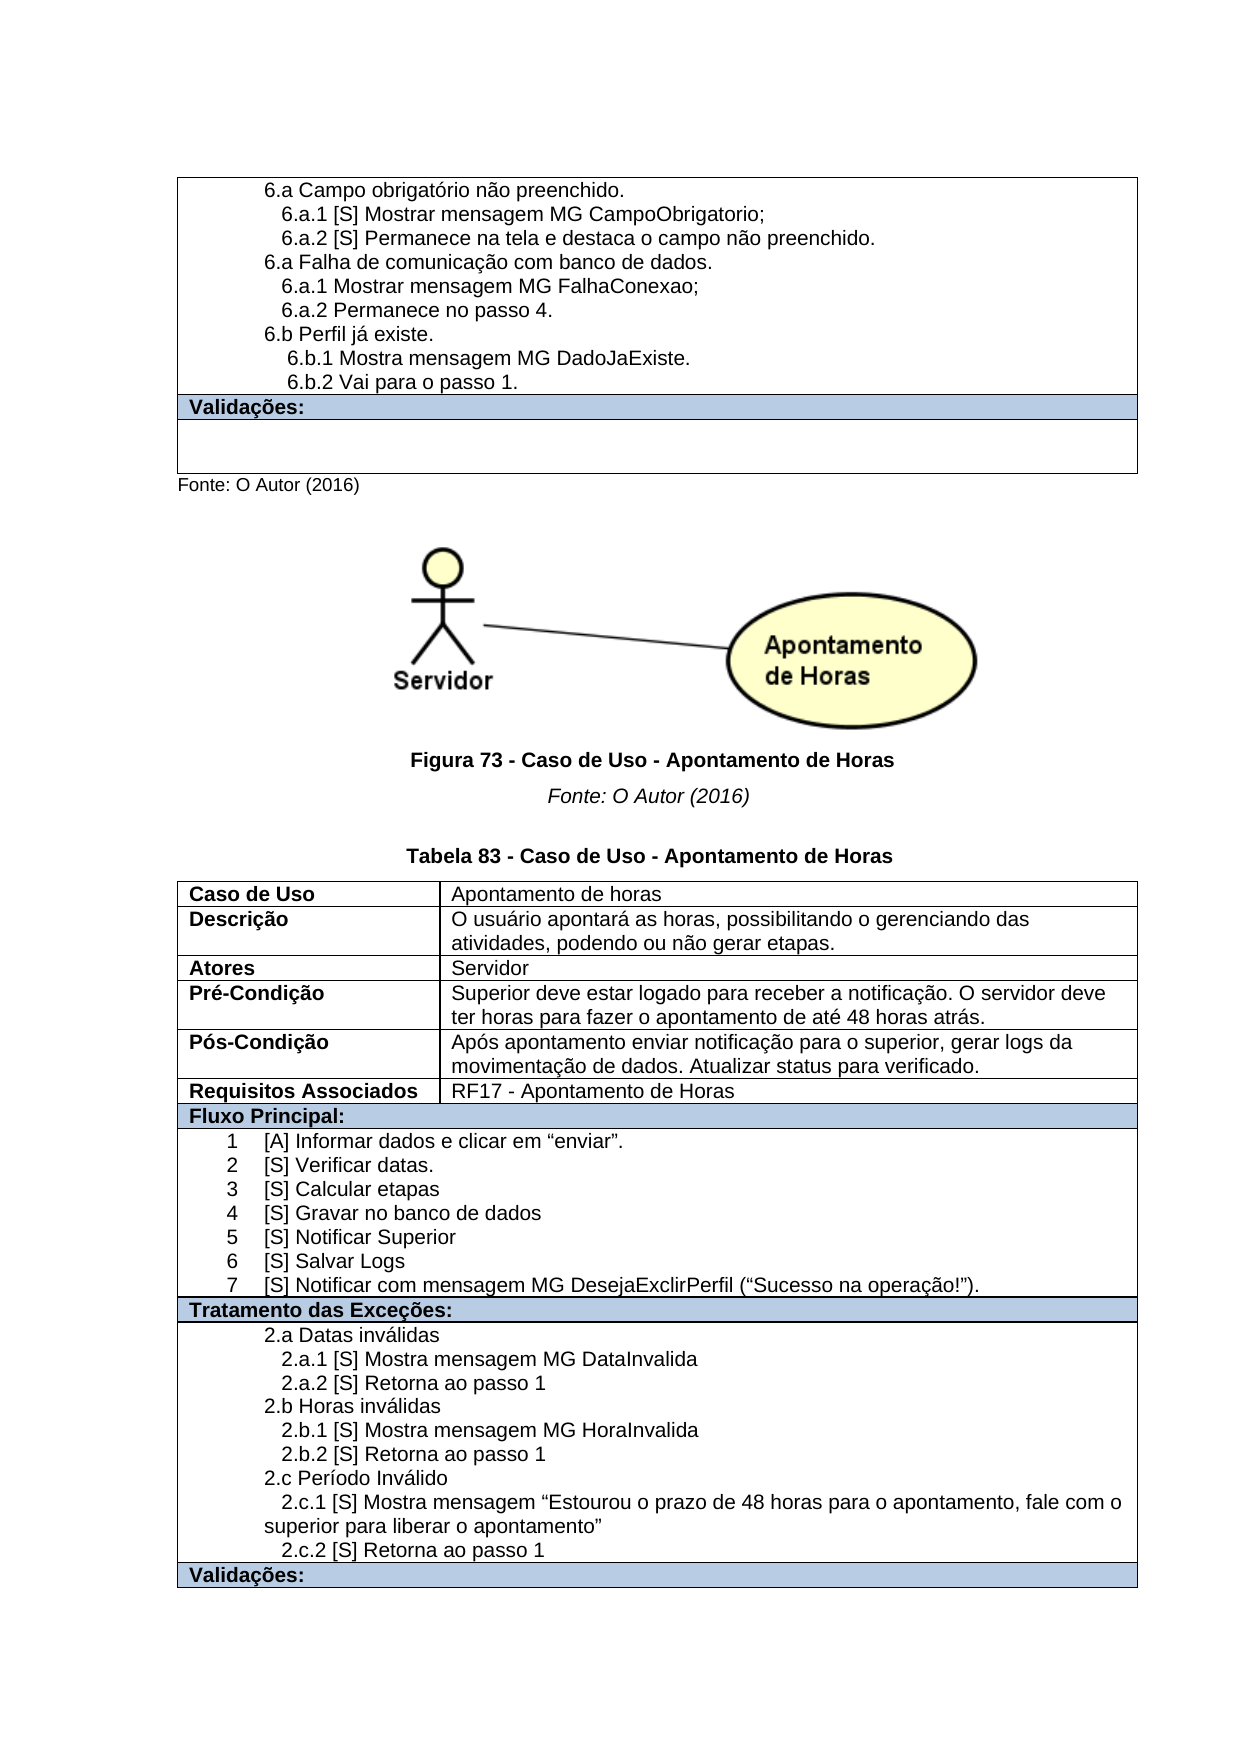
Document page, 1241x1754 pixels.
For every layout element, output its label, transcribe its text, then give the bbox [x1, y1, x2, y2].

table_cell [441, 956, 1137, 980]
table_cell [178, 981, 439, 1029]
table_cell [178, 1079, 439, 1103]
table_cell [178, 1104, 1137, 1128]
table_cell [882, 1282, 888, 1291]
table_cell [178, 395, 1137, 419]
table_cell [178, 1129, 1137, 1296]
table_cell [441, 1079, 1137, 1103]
text Fonte: O Autor (2016) [177, 474, 1157, 495]
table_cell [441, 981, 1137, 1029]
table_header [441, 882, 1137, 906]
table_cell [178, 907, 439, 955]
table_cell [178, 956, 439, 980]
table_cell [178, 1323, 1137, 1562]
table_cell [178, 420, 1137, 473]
text Figura 73 - Caso de Uso - Apontamento de Horas [177, 747, 1122, 771]
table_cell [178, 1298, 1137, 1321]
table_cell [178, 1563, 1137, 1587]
text Tabela 83 - Caso de Uso - Apontamento de Horas [177, 844, 1122, 868]
picture [392, 546, 981, 731]
text Fonte: O Autor (2016) [177, 784, 1122, 808]
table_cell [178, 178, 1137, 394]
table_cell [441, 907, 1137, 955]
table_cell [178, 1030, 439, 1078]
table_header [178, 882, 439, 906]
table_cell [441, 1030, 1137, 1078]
